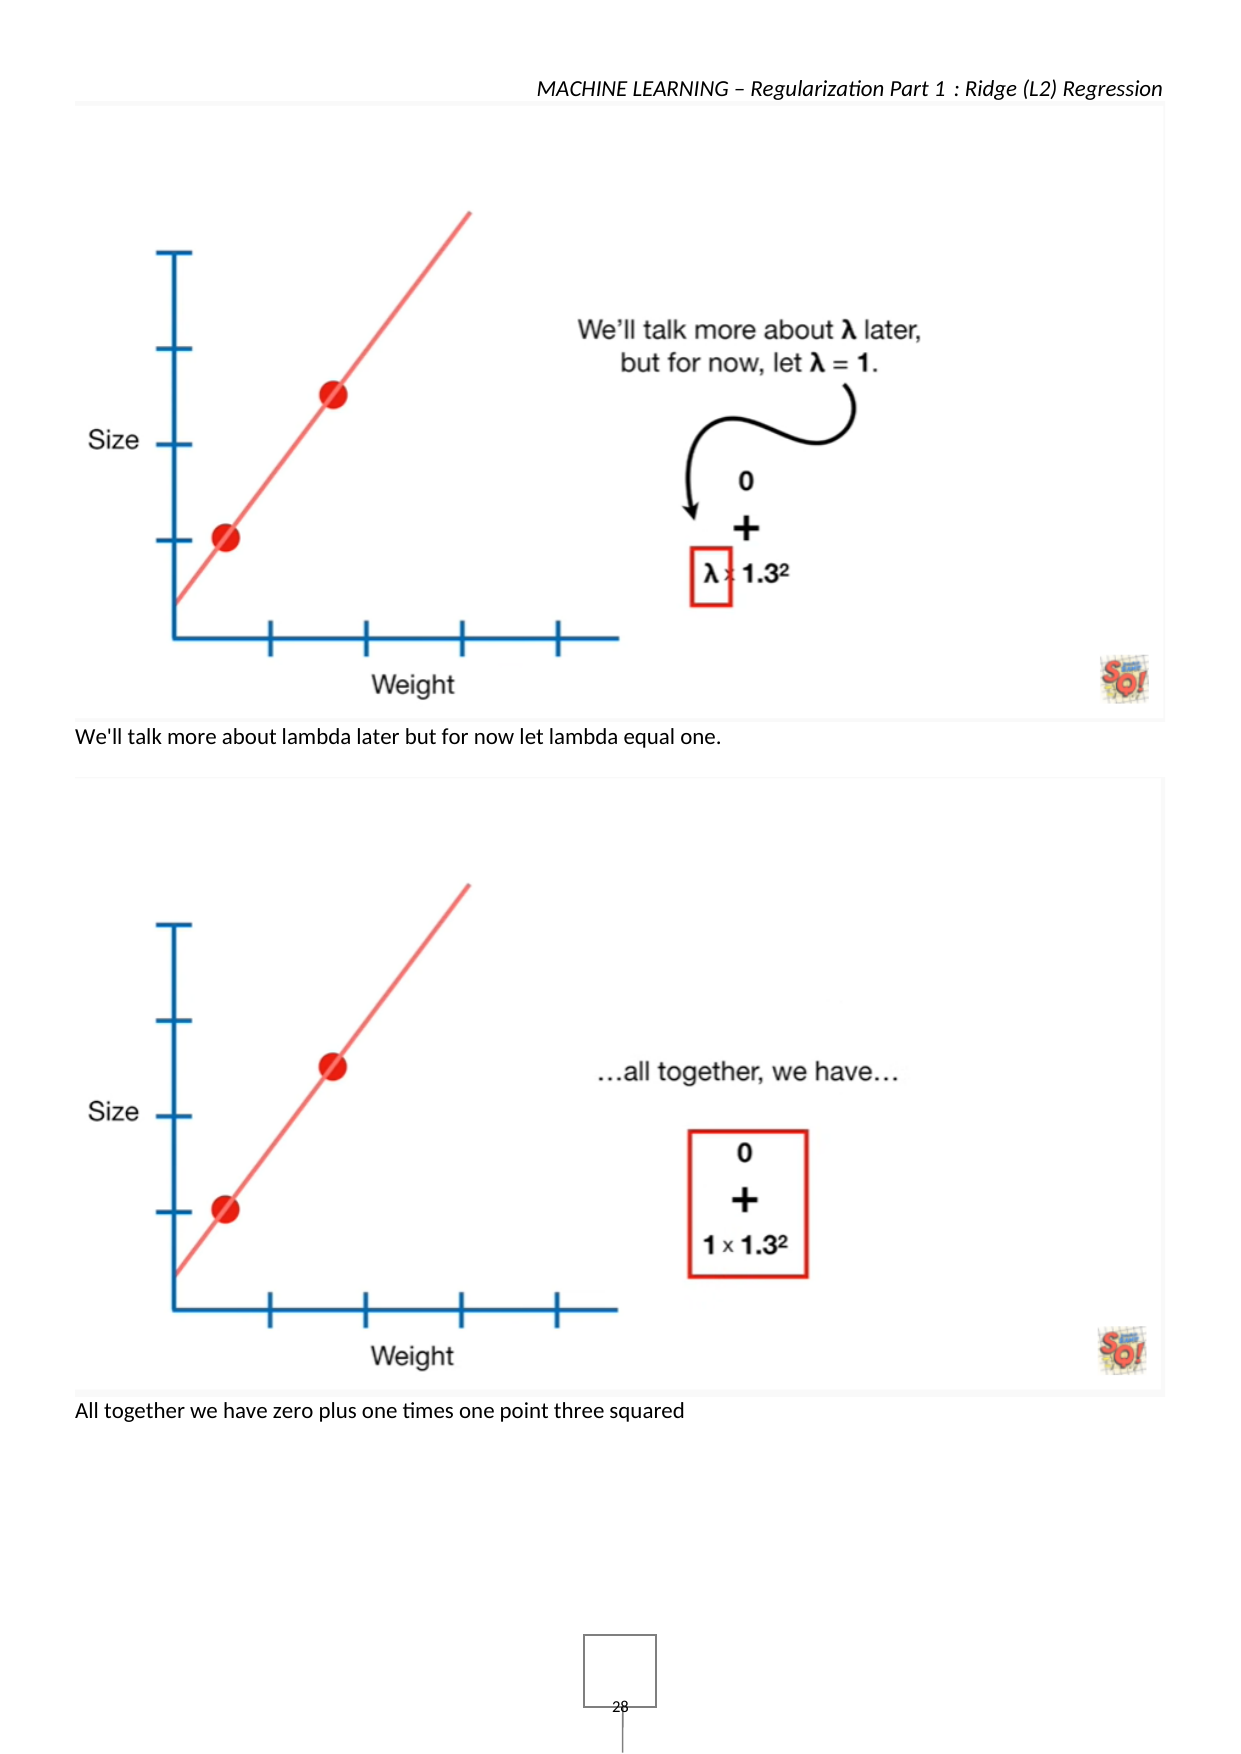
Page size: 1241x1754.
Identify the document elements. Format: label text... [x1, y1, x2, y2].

text All together we have zero plus one times one point three squared [75, 1397, 1165, 1424]
picture [75, 101, 1166, 722]
text We'll talk more about lambda later but for now let lambda equal one. [75, 722, 1165, 750]
picture [75, 777, 1166, 1397]
